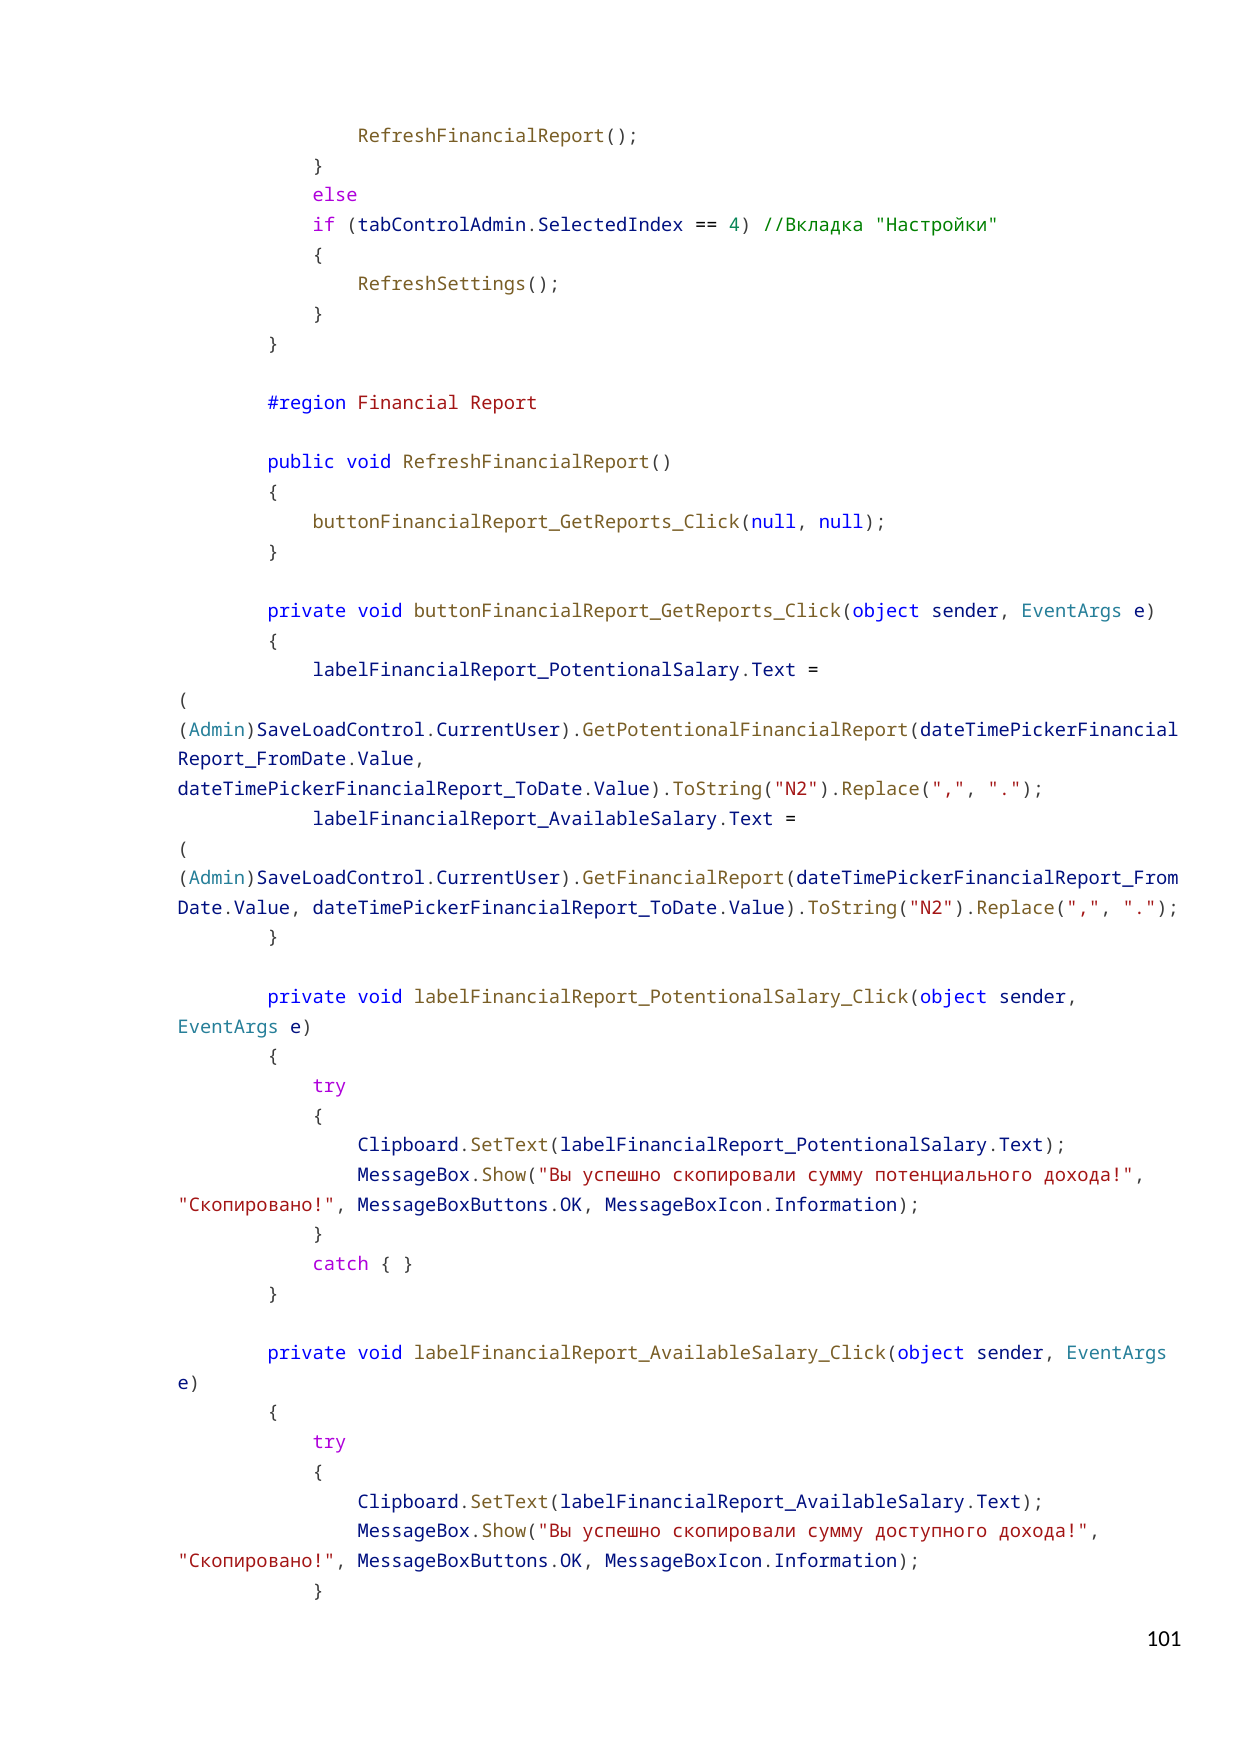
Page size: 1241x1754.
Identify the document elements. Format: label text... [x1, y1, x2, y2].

text } [177, 534, 1181, 563]
text { [177, 1098, 1181, 1127]
text labelFinancialReport_PotentionalSalary.Text = ((Admin)SaveLoadControl.CurrentUser).GetPotentionalFinancialReport(dateTimePickerFinancialReport_FromDate.Value, dateTimePickerFinancialReport_ToDate.Value).ToString("N2").Replace(",", "."); [177, 652, 1181, 801]
text private void labelFinancialReport_AvailableSalary_Click(object sender, EventArgs e) [177, 1335, 1181, 1395]
text { [177, 1038, 1181, 1068]
text private void labelFinancialReport_PotentionalSalary_Click(object sender, EventArgs e) [177, 979, 1181, 1038]
text Clipboard.SetText(labelFinancialReport_AvailableSalary.Text); [177, 1484, 1181, 1513]
text private void buttonFinancialReport_GetReports_Click(object sender, EventArgs e) [177, 593, 1181, 623]
text } [177, 296, 1181, 326]
text } [177, 920, 1181, 949]
text } [177, 148, 1181, 177]
text try [177, 1424, 1181, 1454]
text buttonFinancialReport_GetReports_Click(null, null); [177, 504, 1181, 534]
text Clipboard.SetText(labelFinancialReport_PotentionalSalary.Text); [177, 1127, 1181, 1157]
text { [177, 1454, 1181, 1484]
text } [177, 1573, 1181, 1602]
text if (tabControlAdmin.SelectedIndex == 4) //Вкладка "Настройки" [177, 207, 1181, 237]
text { [177, 474, 1181, 504]
text { [177, 623, 1181, 652]
text else [177, 177, 1181, 207]
text try [177, 1068, 1181, 1098]
text RefreshFinancialReport(); [177, 118, 1181, 148]
text MessageBox.Show("Вы успешно скопировали сумму доступного дохода!", "Скопировано!", MessageBoxButtons.OK, MessageBoxIcon.Information); [177, 1513, 1181, 1573]
text public void RefreshFinancialReport() [177, 445, 1181, 474]
text catch { } [177, 1246, 1181, 1276]
text } [177, 1217, 1181, 1246]
text } [177, 1276, 1181, 1306]
text } [177, 326, 1181, 356]
text labelFinancialReport_AvailableSalary.Text = ((Admin)SaveLoadControl.CurrentUser).GetFinancialReport(dateTimePickerFinancialReport_FromDate.Value, dateTimePickerFinancialReport_ToDate.Value).ToString("N2").Replace(",", "."); [177, 801, 1181, 920]
text MessageBox.Show("Вы успешно скопировали сумму потенциального дохода!", "Скопировано!", MessageBoxButtons.OK, MessageBoxIcon.Information); [177, 1157, 1181, 1217]
text #region Financial Report [177, 385, 1181, 415]
text { [177, 1395, 1181, 1424]
text RefreshSettings(); [177, 267, 1181, 296]
text { [177, 237, 1181, 267]
